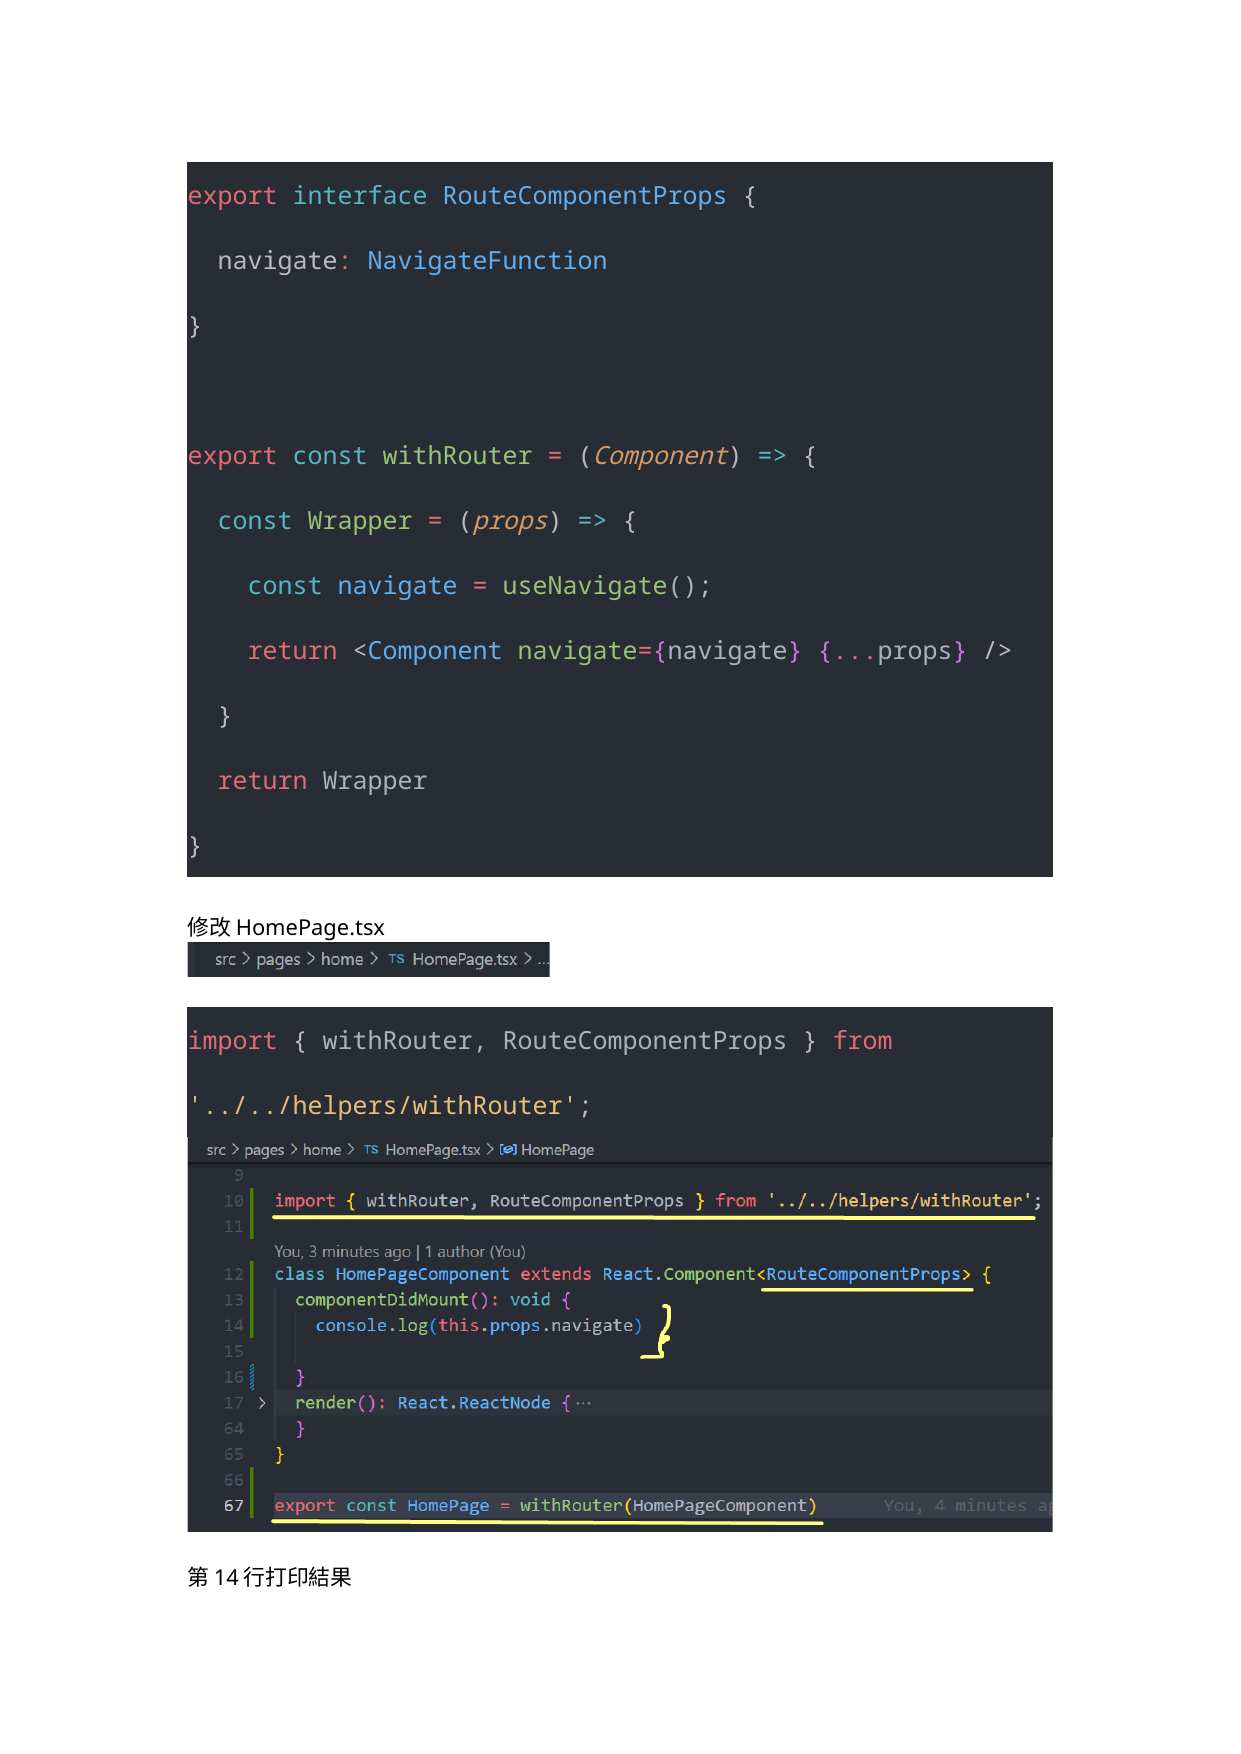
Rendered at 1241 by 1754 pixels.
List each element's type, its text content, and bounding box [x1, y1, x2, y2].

text const navigate = useNavigate(); [187, 552, 1053, 617]
text export interface RouteComponentProps { [187, 162, 1053, 227]
text navigate: NavigateFunction [187, 227, 1053, 292]
text } [187, 292, 1053, 357]
text return <Component navigate={navigate} {...props} /> [187, 617, 1053, 682]
text export const withRouter = (Component) => { [187, 422, 1053, 487]
picture [187, 1137, 1053, 1532]
text return Wrapper [187, 747, 1053, 812]
text } [187, 682, 1053, 747]
text } [187, 812, 1053, 877]
text 第14行打印結果 [187, 1559, 1053, 1592]
text 修改HomePage.tsx [187, 909, 1053, 942]
text const Wrapper = (props) => { [187, 487, 1053, 552]
text import { withRouter, RouteComponentProps } from '../../helpers/withRouter'; [187, 1007, 1053, 1137]
picture [187, 942, 550, 977]
